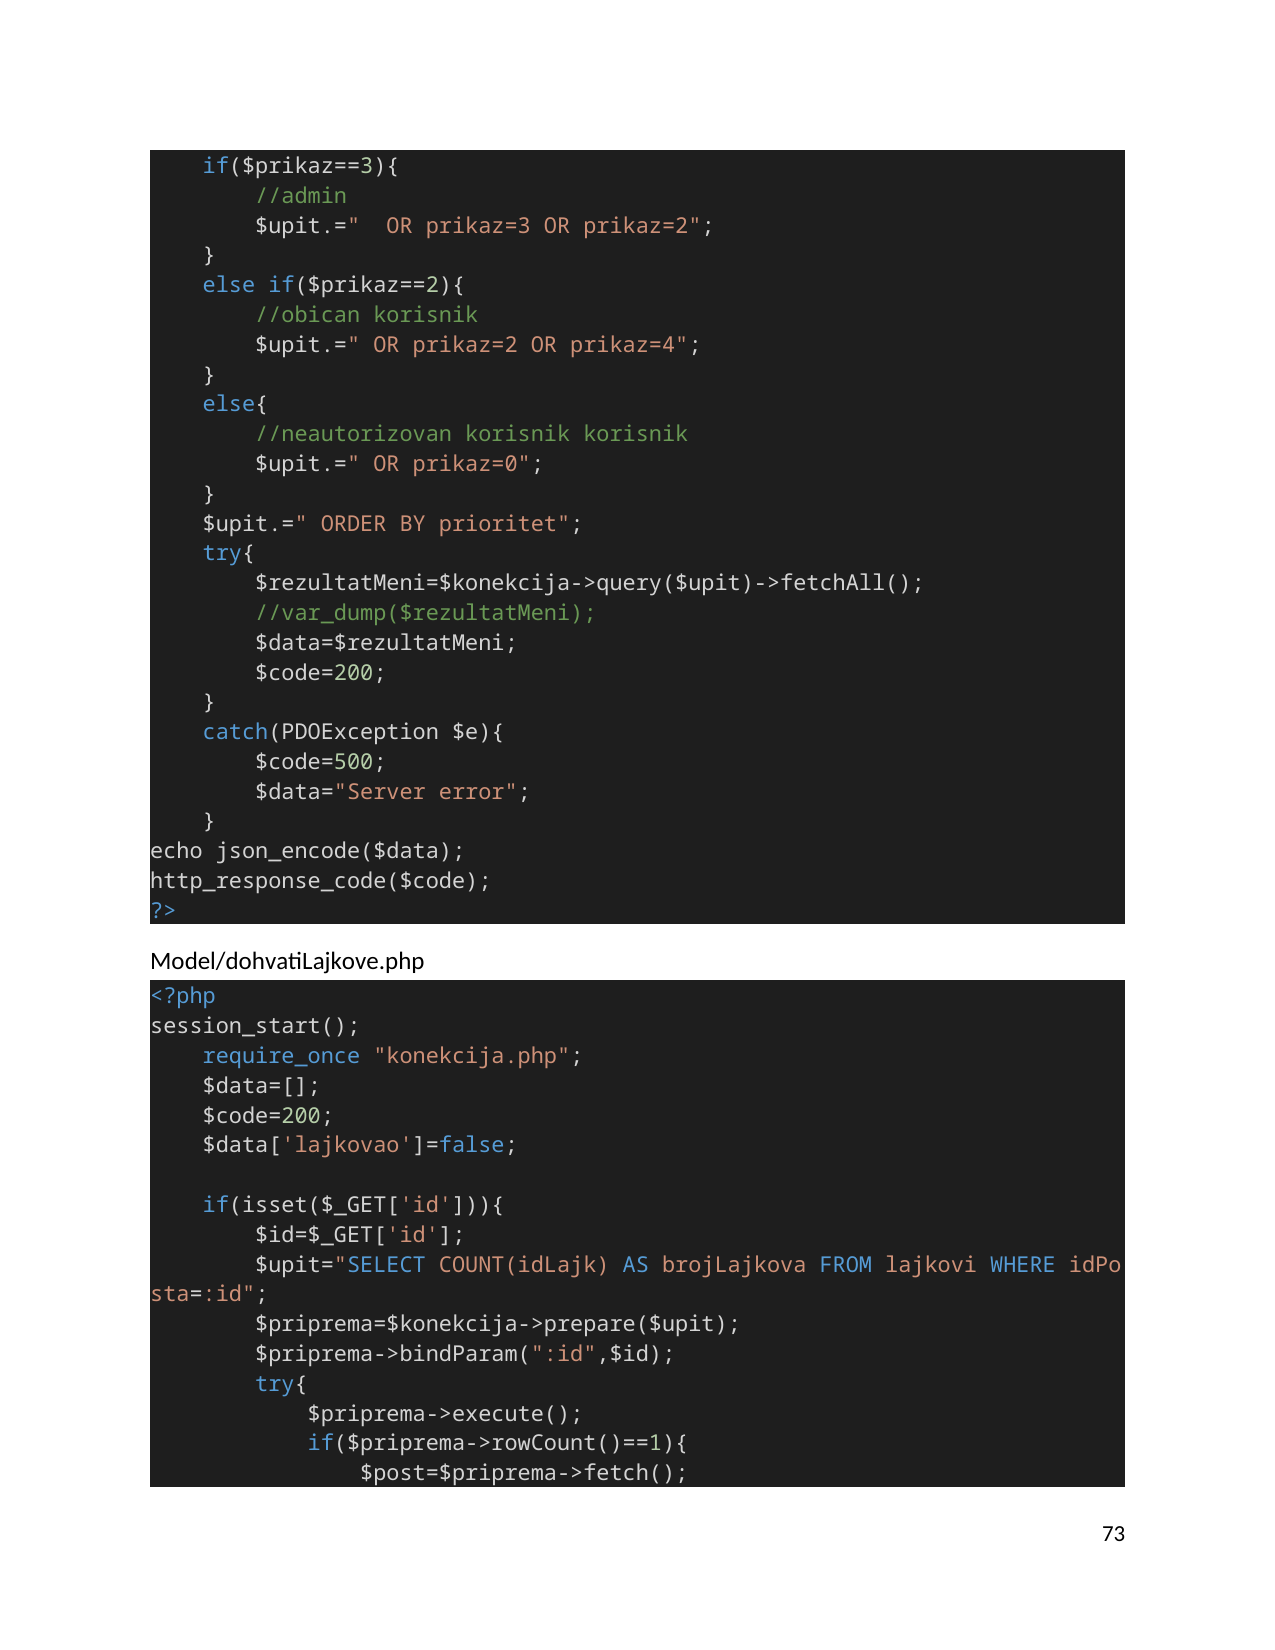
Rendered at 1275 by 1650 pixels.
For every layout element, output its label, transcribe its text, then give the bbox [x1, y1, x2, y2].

text $upit.=" OR prikaz=2 OR prikaz=4"; [150, 329, 1125, 358]
text $priprema->execute(); [150, 1397, 1125, 1427]
text catch(PDOException $e){ [150, 716, 1125, 746]
text $data=$rezultatMeni; [150, 627, 1125, 656]
text $upit.=" OR prikaz=0"; [150, 448, 1125, 478]
text try{ [150, 1368, 1125, 1397]
text if($prikaz==3){ [150, 150, 1125, 180]
text } [150, 358, 1125, 388]
text <?php [150, 980, 1125, 1010]
text $upit="SELECT COUNT(idLajk) AS brojLajkova FROM lajkovi WHERE idPosta=:id"; [150, 1248, 1125, 1308]
text } [150, 478, 1125, 507]
text $rezultatMeni=$konekcija->query($upit)->fetchAll(); [150, 567, 1125, 597]
text $post=$priprema->fetch(); [150, 1457, 1125, 1487]
text session_start(); [150, 1010, 1125, 1040]
text //var_dump($rezultatMeni); [150, 597, 1125, 627]
text $upit.=" OR prikaz=3 OR prikaz=2"; [150, 209, 1125, 239]
text ?> [150, 895, 1125, 924]
text $priprema->bindParam(":id",$id); [150, 1338, 1125, 1368]
text $code=200; [150, 1099, 1125, 1129]
text //admin [150, 180, 1125, 209]
text } [150, 805, 1125, 835]
subtitle Model/dohvatiLajkove.php [150, 945, 1125, 976]
text //obican korisnik [150, 299, 1125, 329]
text try{ [150, 537, 1125, 567]
text $code=200; [150, 656, 1125, 686]
text http_response_code($code); [150, 865, 1125, 895]
text if(isset($_GET['id'])){ [150, 1189, 1125, 1219]
text $id=$_GET['id']; [150, 1219, 1125, 1248]
text } [150, 239, 1125, 269]
text //neautorizovan korisnik korisnik [150, 418, 1125, 448]
text else{ [150, 388, 1125, 418]
text $code=500; [150, 746, 1125, 776]
text $data['lajkovao']=false; [150, 1129, 1125, 1159]
text else if($prikaz==2){ [150, 269, 1125, 299]
text $data="Server error"; [150, 776, 1125, 805]
text $priprema=$konekcija->prepare($upit); [150, 1308, 1125, 1338]
text echo json_encode($data); [150, 835, 1125, 865]
text $data=[]; [150, 1070, 1125, 1099]
text require_once "konekcija.php"; [150, 1040, 1125, 1070]
text $upit.=" ORDER BY prioritet"; [150, 507, 1125, 537]
text if($priprema->rowCount()==1){ [150, 1427, 1125, 1457]
text } [150, 686, 1125, 716]
